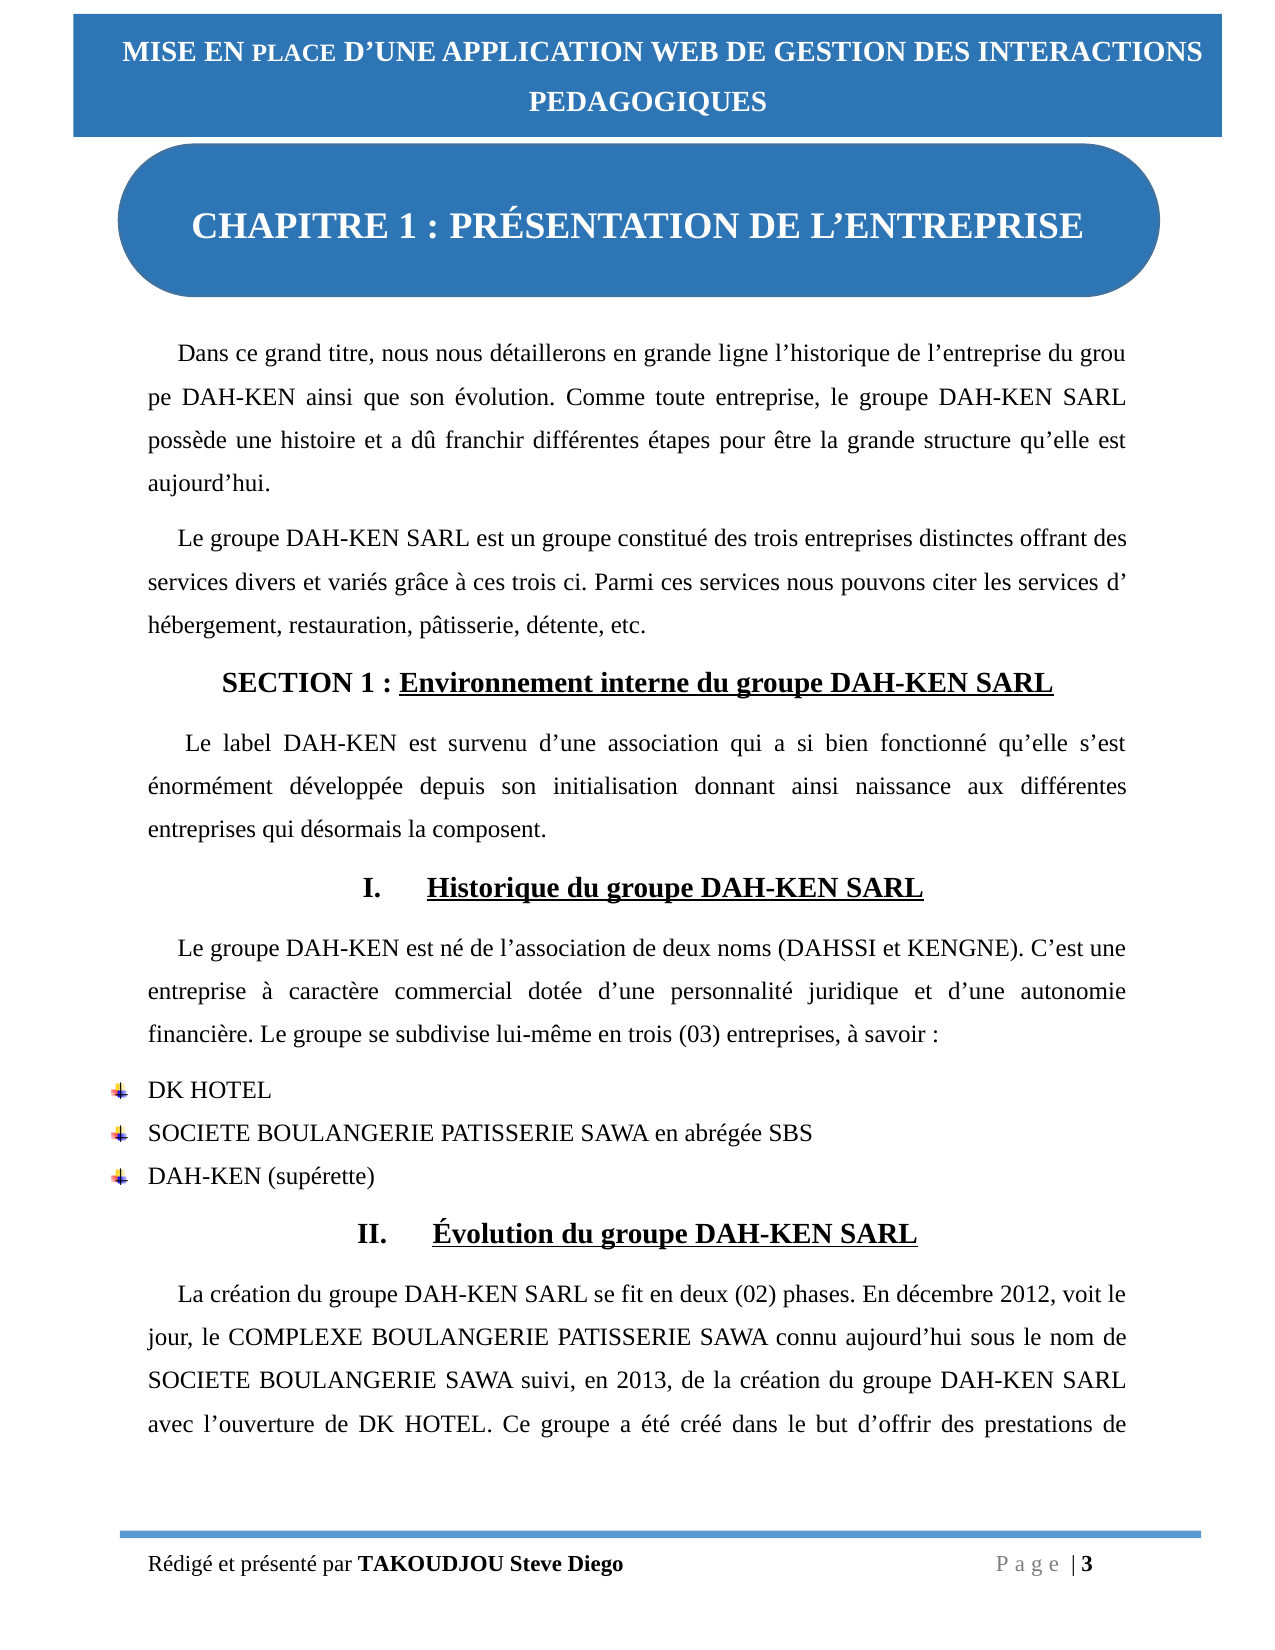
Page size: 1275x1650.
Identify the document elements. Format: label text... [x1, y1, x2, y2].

picture [111, 1167, 128, 1185]
list DK HOTEL [110, 1075, 1127, 1103]
text Le groupe DAH-KEN SARL est un groupe constitué des trois entreprises distinctes offrant des services divers et variés grâce à ces trois ci. Parmi ces services nous pouvons citer les services d’hébergement, restauration, pâtisserie, détente, etc. [148, 523, 1127, 638]
picture [111, 1124, 128, 1142]
list SOCIETE BOULANGERIE PATISSERIE SAWA en abrégée SBS [110, 1118, 1127, 1147]
list DAH-KEN (supérette) [110, 1161, 1127, 1190]
text Le groupe DAH-KEN est né de l’association de deux noms (DAHSSI et KENGNE). C’est une entreprise à caractère commercial dotée d’une personnalité juridique et d’une autonomie financière. Le groupe se subdivise lui-même en trois (03) entreprises, à savoir : [148, 933, 1127, 1048]
picture [111, 1081, 128, 1099]
subtitle SECTION 1 : Environnement interne du groupe DAH-KEN SARL [148, 665, 1127, 699]
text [148, 1279, 1127, 1437]
text Dans ce grand titre, nous nous détaillerons en grande ligne l’historique de l’entreprise du groupe DAH-KEN ainsi que son évolution. Comme toute entreprise, le groupe DAH-KEN SARL possède une histoire et a dû franchir différentes étapes pour être la grande structure qu’elle est aujourd’hui. [148, 338, 1127, 497]
subtitle Évolution du groupe DAH-KEN SARL [148, 1217, 1127, 1250]
subtitle Historique du groupe DAH-KEN SARL [148, 870, 1127, 903]
text Le label DAH-KEN est survenu d’une association qui a si bien fonctionné qu’elle s’est énormément développée depuis son initialisation donnant ainsi naissance aux différentes entreprises qui désormais la composent. [148, 728, 1127, 843]
subtitle CHAPITRE 1 : PRÉSENTATION DE L’ENTREPRISE [148, 203, 1127, 246]
